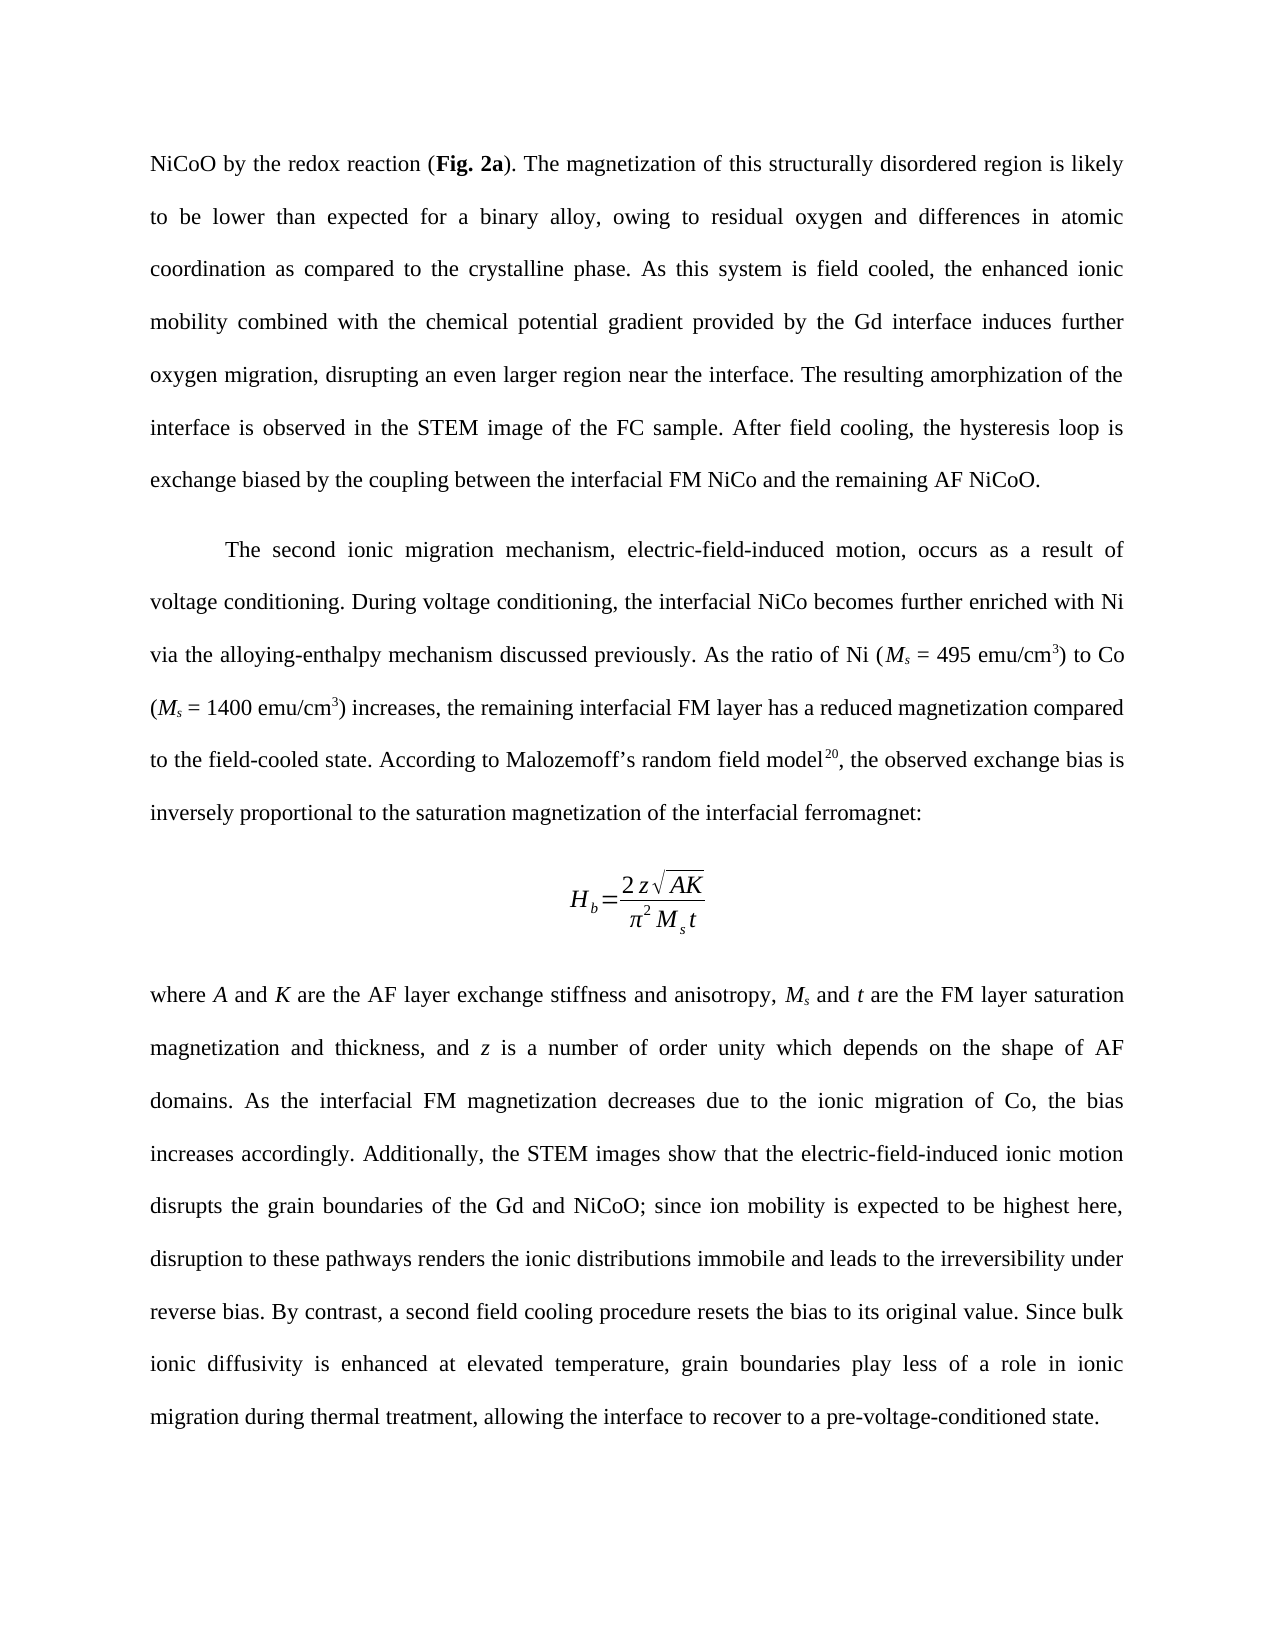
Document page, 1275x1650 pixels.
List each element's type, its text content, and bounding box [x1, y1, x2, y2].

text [150, 150, 1125, 493]
text The second ionic migration mechanism, electric-field-induced motion, occurs as a result of voltage conditioning. During voltage conditioning, the interfacial NiCo becomes further enriched with Ni via the alloying-enthalpy mechanism discussed previously. As the ratio of Ni (Ms = 495 emu/cm3) to Co (Ms = 1400 emu/cm3) increases, the remaining interfacial FM layer has a reduced magnetization compared to the field-cooled state. According to Malozemoff’s random field model20, the observed exchange bias is inversely proportional to the saturation magnetization of the interfacial ferromagnet: [150, 536, 1125, 826]
text where A and K are the AF layer exchange stiffness and anisotropy, Ms and t are the FM layer saturation magnetization and thickness, and z is a number of order unity which depends on the shape of AF domains. As the interfacial FM magnetization decreases due to the ionic migration of Co, the bias increases accordingly. Additionally, the STEM images show that the electric-field-induced ionic motion disrupts the grain boundaries of the Gd and NiCoO; since ion mobility is expected to be highest here, disruption to these pathways renders the ionic distributions immobile and leads to the irreversibility under reverse bias. By contrast, a second field cooling procedure resets the bias to its original value. Since bulk ionic diffusivity is enhanced at elevated temperature, grain boundaries play less of a role in ionic migration during thermal treatment, allowing the interface to recover to a pre-voltage-conditioned state. [150, 982, 1125, 1429]
